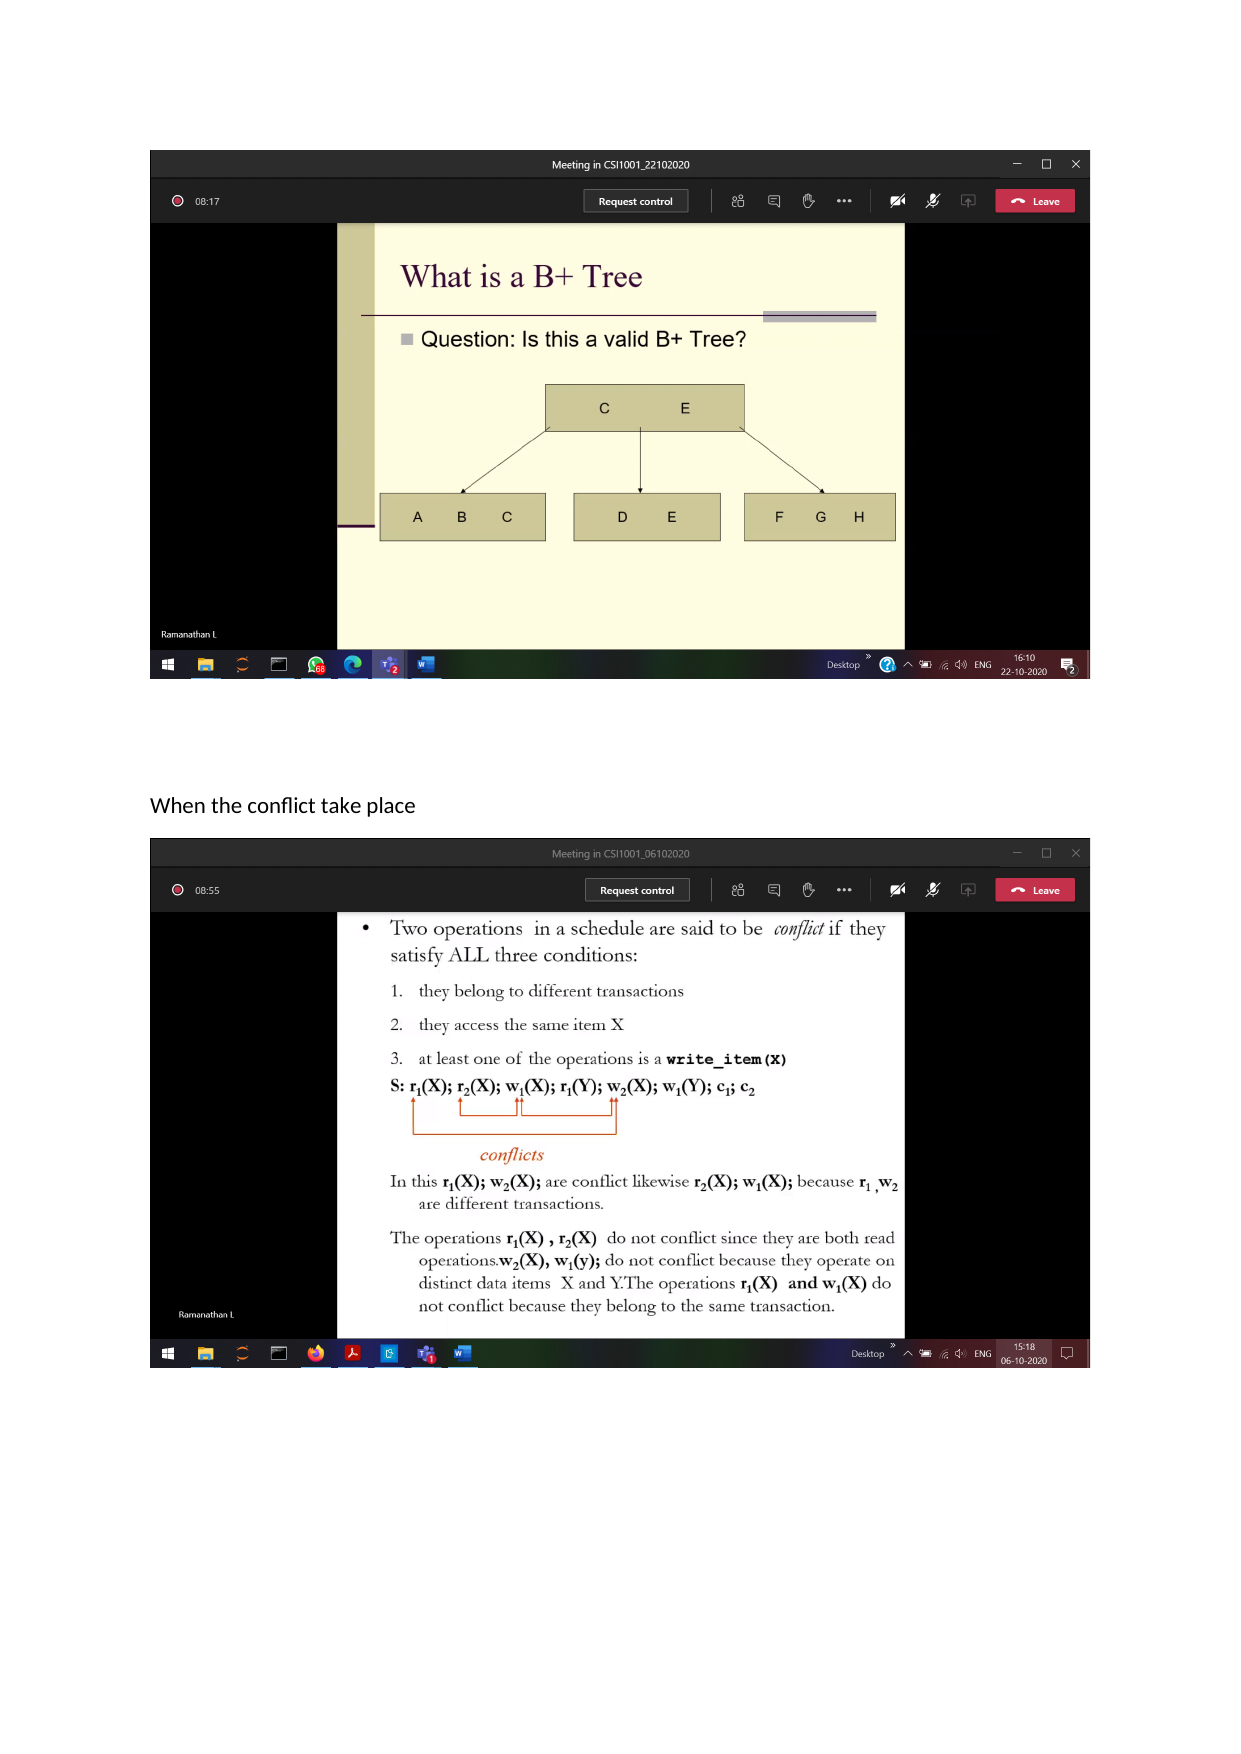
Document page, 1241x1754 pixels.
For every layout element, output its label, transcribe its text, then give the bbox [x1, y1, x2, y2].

picture [150, 150, 1091, 679]
text When the conflict take place [150, 791, 1090, 819]
picture [150, 838, 1091, 1368]
